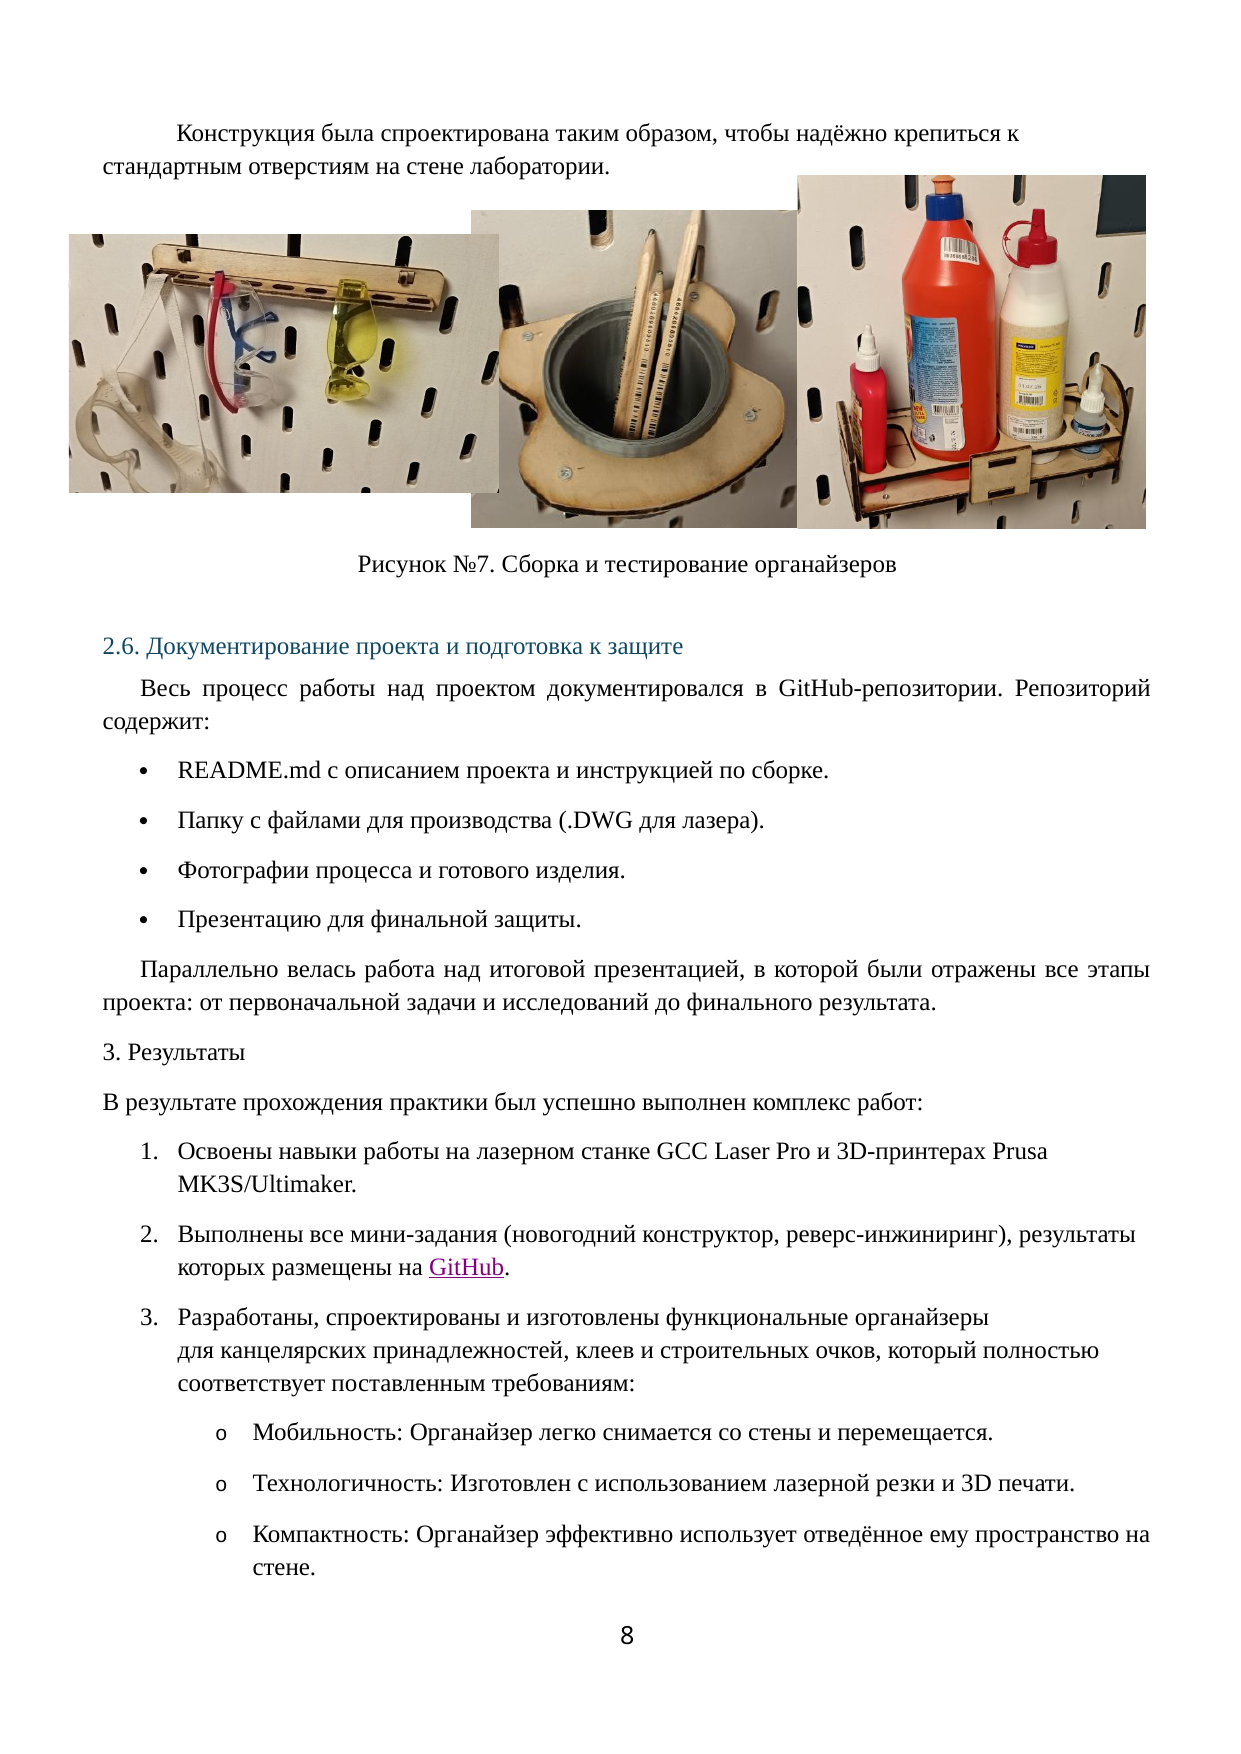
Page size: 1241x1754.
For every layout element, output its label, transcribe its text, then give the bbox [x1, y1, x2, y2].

list Презентацию для финальной защиты. [140, 904, 1152, 933]
list Освоены навыки работы на лазерном станке GCC Laser Pro и 3D-принтерах Prusa MK3S/Ultimaker. [140, 1136, 1152, 1198]
list Выполнены все мини-задания (новогодний конструктор, реверс-инжиниринг), результаты которых размещены на GitHub. [140, 1219, 1152, 1281]
list Разработаны, спроектированы и изготовлены функциональные органайзеры для канцелярских принадлежностей, клеев и строительных очков, который полностью соответствует поставленным требованиям: [140, 1302, 1152, 1396]
text 3. Результаты [102, 1037, 1152, 1066]
text Конструкция была спроектирована таким образом, чтобы надёжно крепиться к стандартным отверстиям на стене лаборатории. [102, 118, 1152, 180]
picture [68, 180, 1146, 529]
text В результате прохождения практики был успешно выполнен комплекс работ: [102, 1087, 1152, 1115]
text Рисунок №7. Сборка и тестирование органайзеров [102, 549, 1152, 577]
list Компактность: Органайзер эффективно использует отведённое ему пространство на стене. [215, 1519, 1152, 1581]
text Весь процесс работы над проектом документировался в GitHub-репозитории. Репозиторий содержит: [102, 673, 1152, 734]
list README.md с описанием проекта и инструкцией по сборке. [140, 755, 1152, 784]
subtitle 2.6. Документирование проекта и подготовка к защите [102, 598, 1152, 660]
list Мобильность: Органайзер легко снимается со стены и перемещается. [215, 1417, 1152, 1447]
text Параллельно велась работа над итоговой презентацией, в которой были отражены все этапы проекта: от первоначальной задачи и исследований до финального результата. [102, 954, 1152, 1016]
list Папку с файлами для производства (.DWG для лазера). [140, 805, 1152, 834]
list Технологичность: Изготовлен с использованием лазерной резки и 3D печати. [215, 1468, 1152, 1498]
list Фотографии процесса и готового изделия. [140, 855, 1152, 883]
